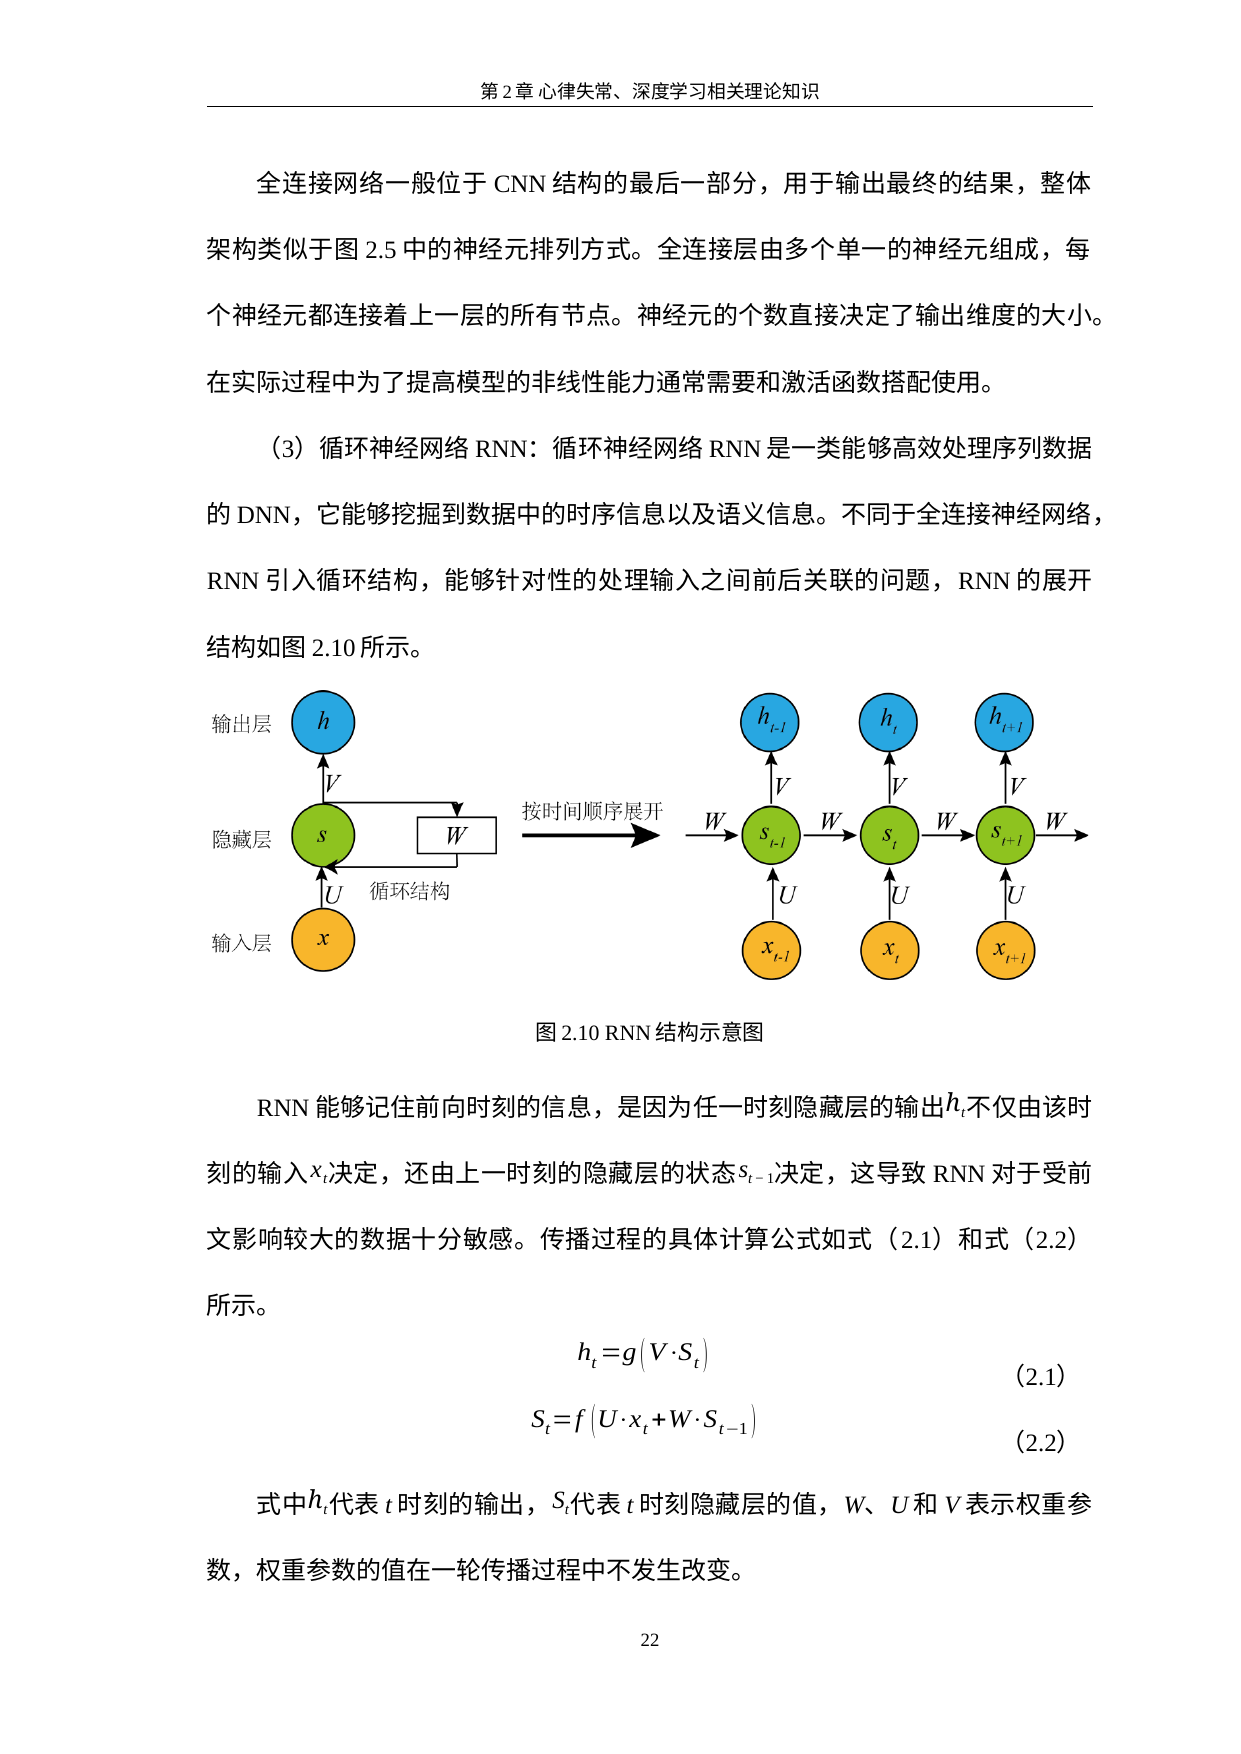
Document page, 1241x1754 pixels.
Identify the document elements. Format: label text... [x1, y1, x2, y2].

picture [211, 690, 1089, 980]
text RNN能够记住前向时刻的信息，是因为任一时刻隐藏层的输出不仅由该时刻的输入决定，还由上一时刻的隐藏层的状态决定，这导致RNN对于受前文影响较大的数据十分敏感。传播过程的具体计算公式如式（2.1）和式（2.2）所示。 [207, 1072, 1093, 1337]
text 全连接网络一般位于CNN结构的最后一部分，用于输出最终的结果，整体架构类似于图2.5中的神经元排列方式。全连接层由多个单一的神经元组成，每个神经元都连接着上一层的所有节点。神经元的个数直接决定了输出维度的大小。在实际过程中为了提高模型的非线性能力通常需要和激活函数搭配使用。 [207, 148, 1093, 413]
text 图2.10 RNN结构示意图 [207, 1014, 1093, 1047]
text （2.2） [207, 1403, 1093, 1469]
text 式中代表t时刻的输出，代表t时刻隐藏层的值，W、U和V表示权重参数，权重参数的值在一轮传播过程中不发生改变。 [207, 1469, 1093, 1602]
list 循环神经网络RNN：循环神经网络RNN是一类能够高效处理序列数据的DNN，它能够挖掘到数据中的时序信息以及语义信息。不同于全连接神经网络，RNN引入循环结构，能够针对性的处理输入之间前后关联的问题，RNN的展开结构如图2.10所示。 [207, 413, 1093, 678]
text （2.1） [207, 1337, 1093, 1403]
